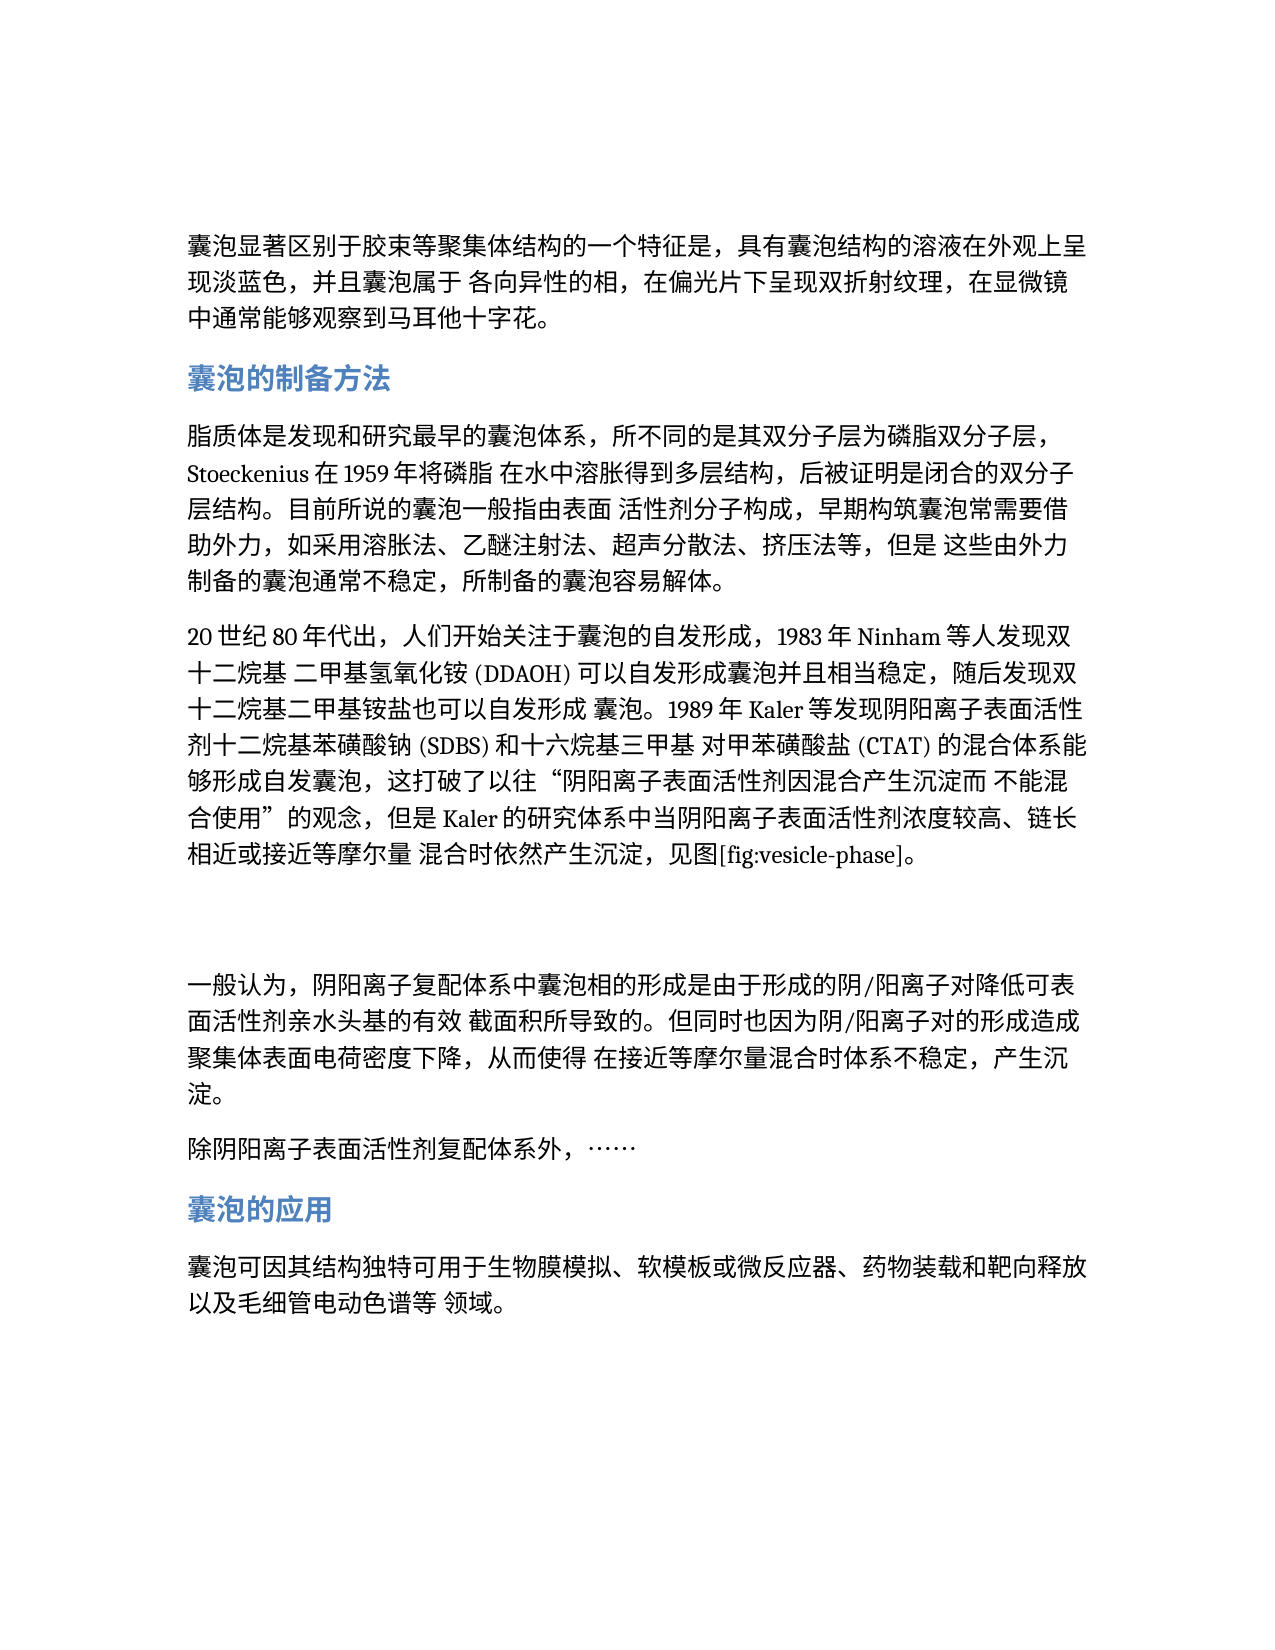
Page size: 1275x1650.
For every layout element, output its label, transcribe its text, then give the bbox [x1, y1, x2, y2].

text 囊泡可因其结构独特可用于生物膜模拟、软模板或微反应器、药物装载和靶向释放以及毛细管电动色谱等 领域。 [187, 1247, 1087, 1320]
subtitle 囊泡的应用 [187, 1186, 1087, 1229]
text 一般认为，阴阳离子复配体系中囊泡相的形成是由于形成的阴/阳离子对降低可表面活性剂亲水头基的有效 截面积所导致的。但同时也因为阴/阳离子对的形成造成聚集体表面电荷密度下降，从而使得 在接近等摩尔量混合时体系不稳定，产生沉淀。 [187, 966, 1087, 1111]
text 除阴阳离子表面活性剂复配体系外，…… [187, 1129, 1087, 1166]
text 囊泡显著区别于胶束等聚集体结构的一个特征是，具有囊泡结构的溶液在外观上呈现淡蓝色，并且囊泡属于 各向异性的相，在偏光片下呈现双折射纹理，在显微镜中通常能够观察到马耳他十字花。 [187, 226, 1087, 335]
text 20世纪80年代出，人们开始关注于囊泡的自发形成，1983年Ninham等人发现双十二烷基 二甲基氢氧化铵 (DDAOH) 可以自发形成囊泡并且相当稳定，随后发现双十二烷基二甲基铵盐也可以自发形成 囊泡。1989年Kaler等发现阴阳离子表面活性剂十二烷基苯磺酸钠 (SDBS) 和十六烷基三甲基 对甲苯磺酸盐 (CTAT) 的混合体系能够形成自发囊泡，这打破了以往“阴阳离子表面活性剂因混合产生沉淀而 不能混合使用”的观念，但是Kaler的研究体系中当阴阳离子表面活性剂浓度较高、链长相近或接近等摩尔量 混合时依然产生沉淀，见图[fig:vesicle-phase]。 [187, 617, 1087, 871]
subtitle 囊泡的制备方法 [187, 356, 1087, 398]
text 脂质体是发现和研究最早的囊泡体系，所不同的是其双分子层为磷脂双分子层，Stoeckenius在1959年将磷脂 在水中溶胀得到多层结构，后被证明是闭合的双分子层结构。目前所说的囊泡一般指由表面 活性剂分子构成，早期构筑囊泡常需要借助外力，如采用溶胀法、乙醚注射法、超声分散法、挤压法等，但是 这些由外力制备的囊泡通常不稳定，所制备的囊泡容易解体。 [187, 417, 1087, 598]
